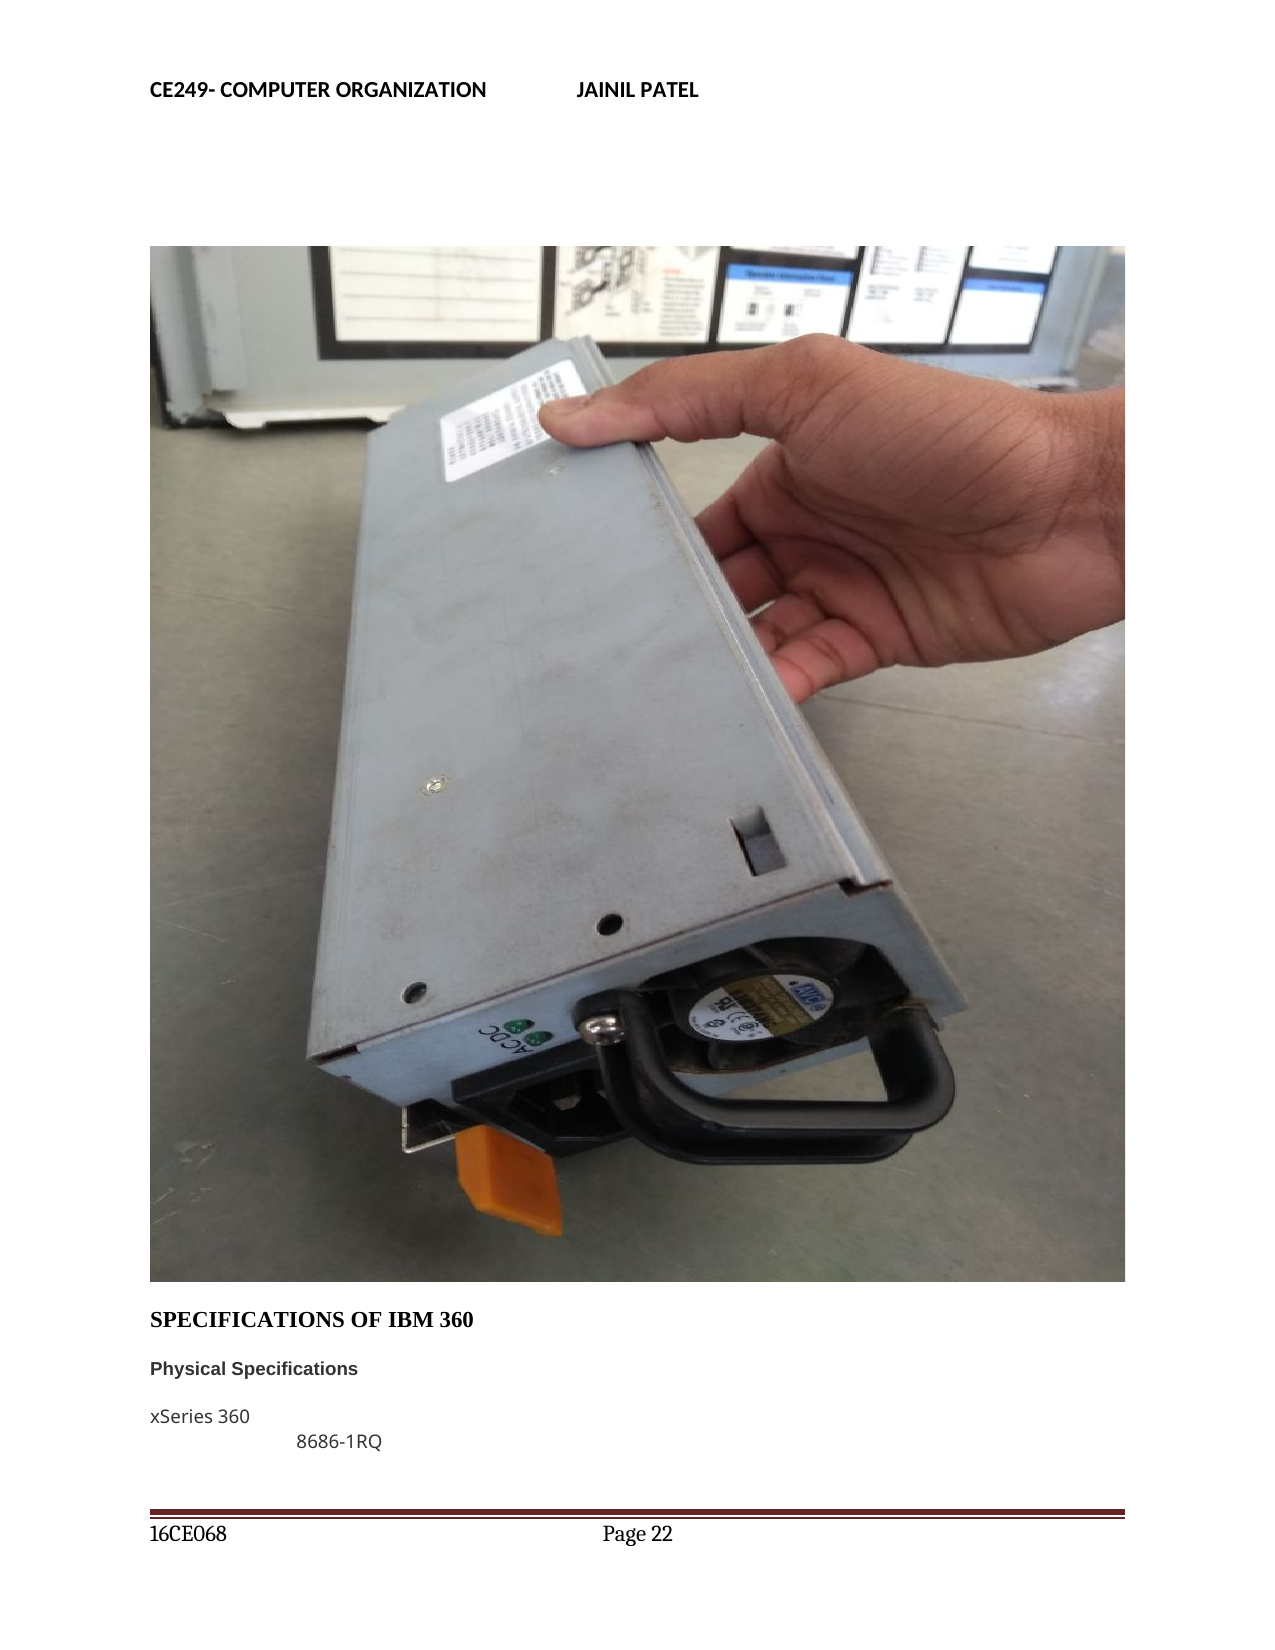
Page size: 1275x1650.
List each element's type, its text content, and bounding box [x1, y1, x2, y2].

text 8686-1RQ [150, 1429, 1125, 1454]
text Physical Specifications [150, 1357, 1125, 1379]
picture [150, 246, 1125, 1282]
text xSeries 360 [150, 1403, 1125, 1429]
text SPECIFICATIONS OF IBM 360 [150, 1306, 1125, 1333]
